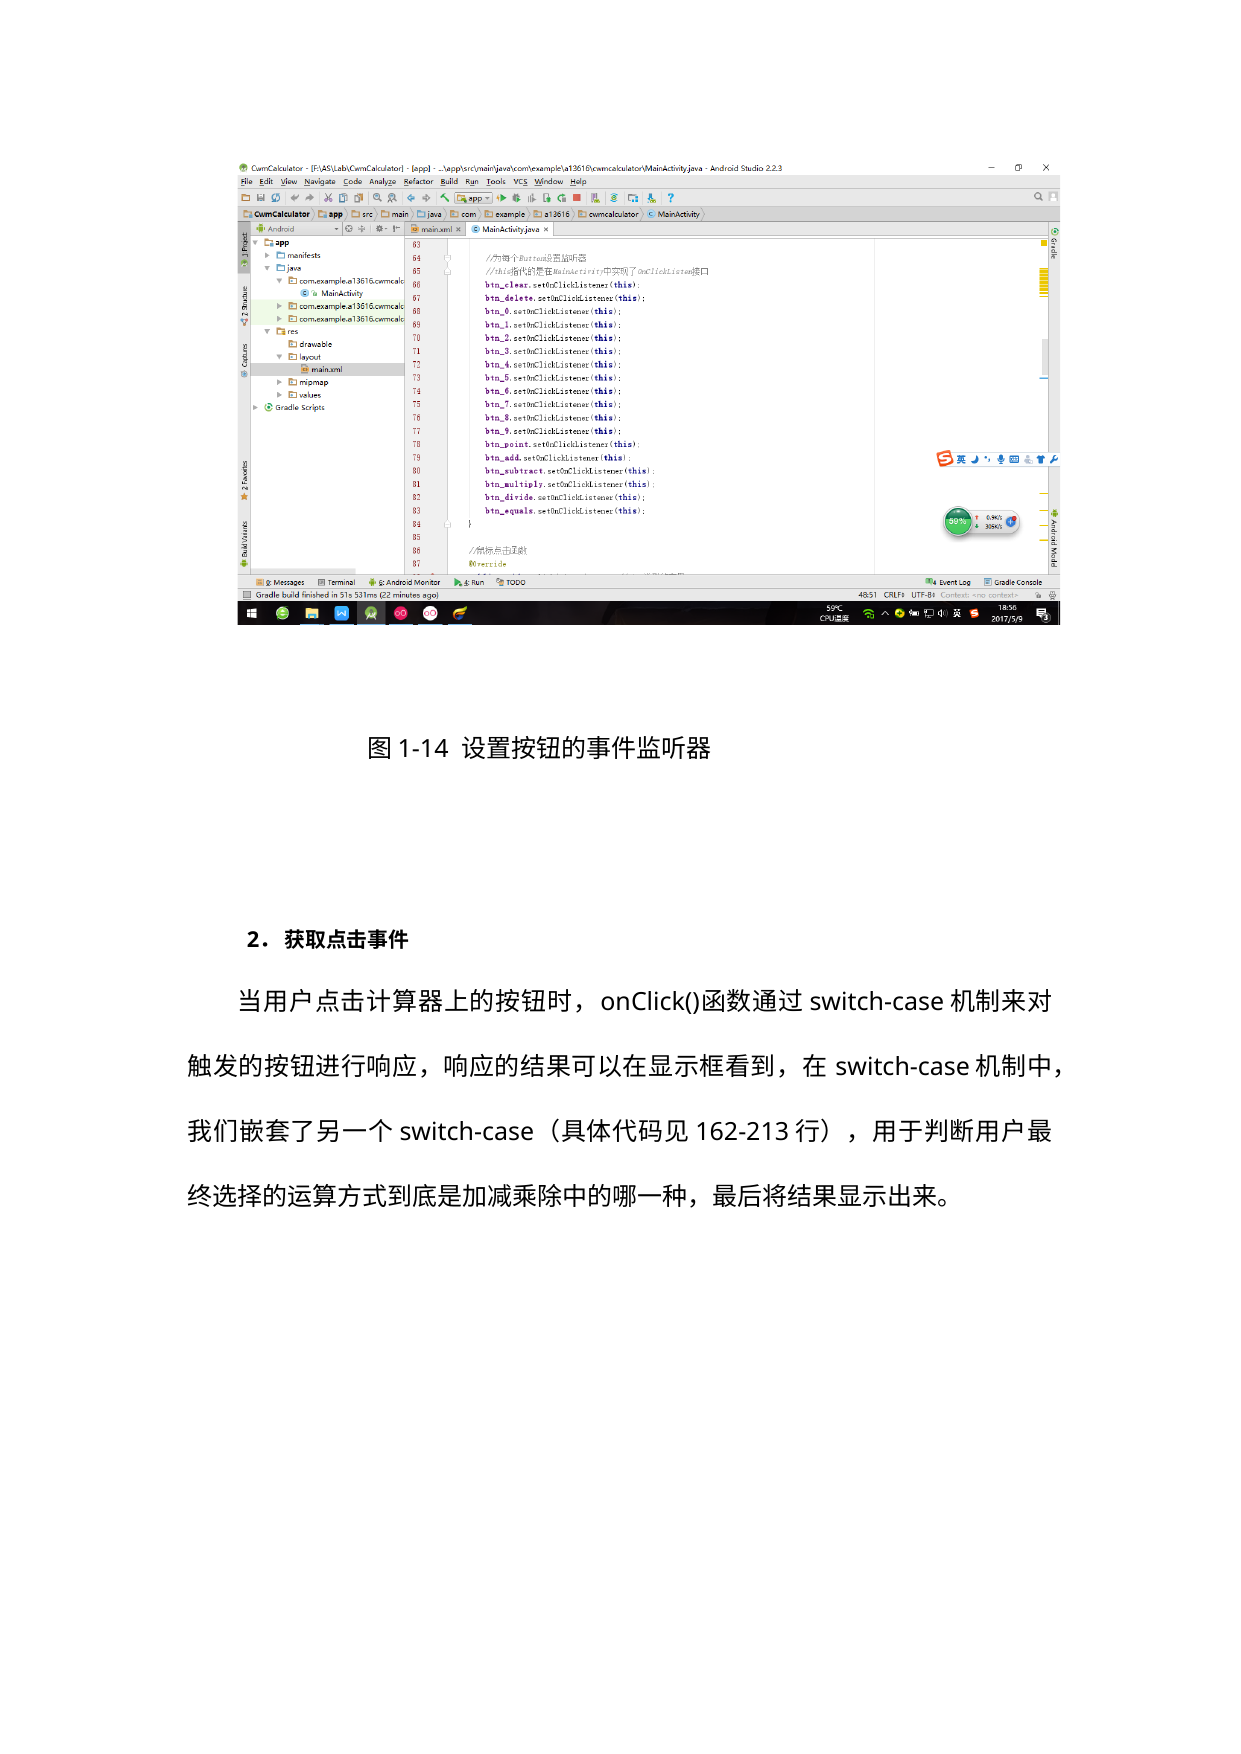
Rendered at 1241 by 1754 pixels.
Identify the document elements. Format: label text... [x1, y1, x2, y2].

text 图1-14 设置按钮的事件监听器 [187, 714, 1053, 779]
picture [237, 162, 1060, 625]
subtitle 获取点击事件 [182, 922, 1053, 954]
text 当用户点击计算器上的按钮时，onClick()函数通过switch-case机制来对触发的按钮进行响应，响应的结果可以在显示框看到，在switch-case机制中，我们嵌套了另一个switch-case（具体代码见162-213行），用于判断用户最终选择的运算方式到底是加减乘除中的哪一种，最后将结果显示出来。 [187, 967, 1053, 1227]
